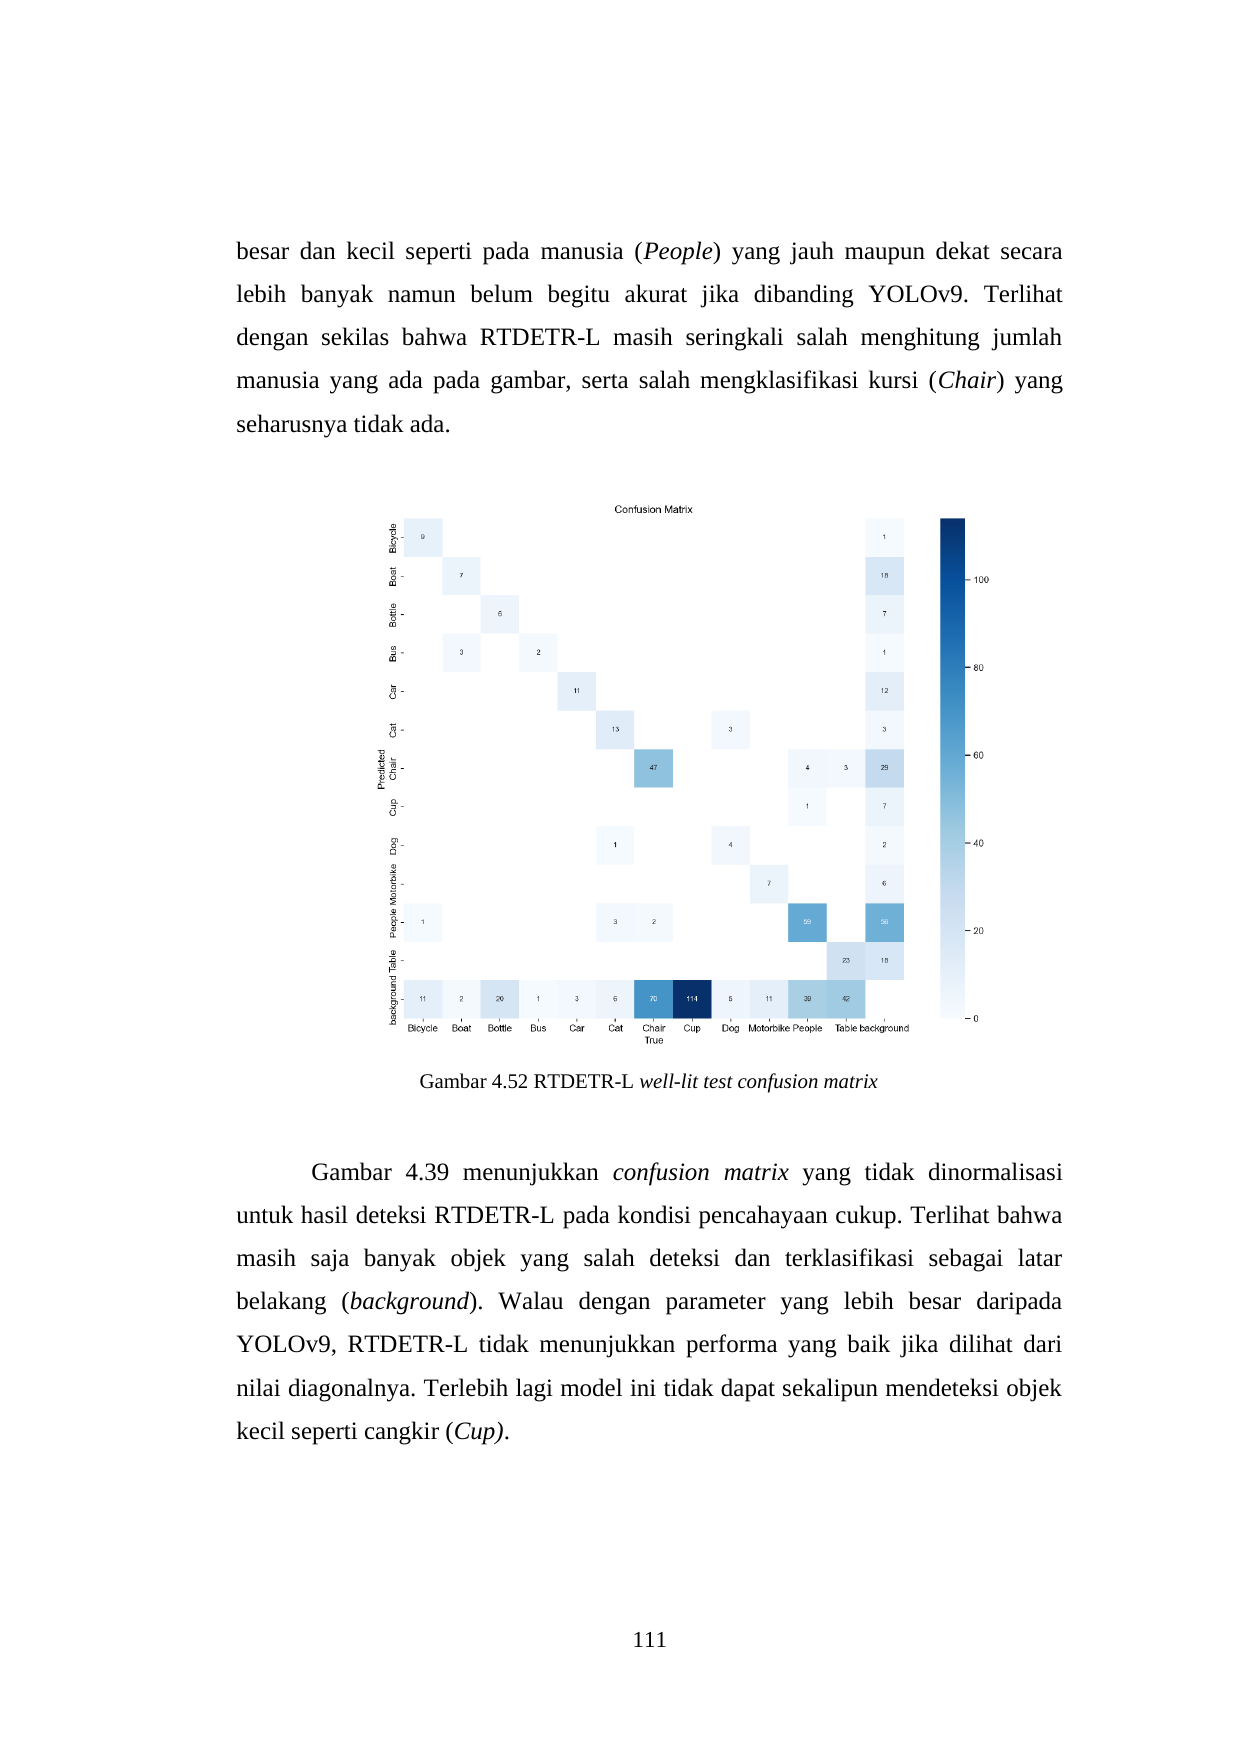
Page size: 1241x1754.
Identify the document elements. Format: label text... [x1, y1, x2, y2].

picture [311, 495, 1060, 1056]
text Gambar 4.39 menunjukkan confusion matrix yang tidak dinormalisasi untuk hasil deteksi RTDETR-L pada kondisi pencahayaan cukup. Terlihat bahwa masih saja banyak objek yang salah deteksi dan terklasifikasi sebagai latar belakang (background). Walau dengan parameter yang lebih besar daripada YOLOv9, RTDETR-L tidak menunjukkan performa yang baik jika dilihat dari nilai diagonalnya. Terlebih lagi model ini tidak dapat sekalipun mendeteksi objek kecil seperti cangkir (Cup). [236, 1157, 1063, 1444]
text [236, 236, 1063, 437]
